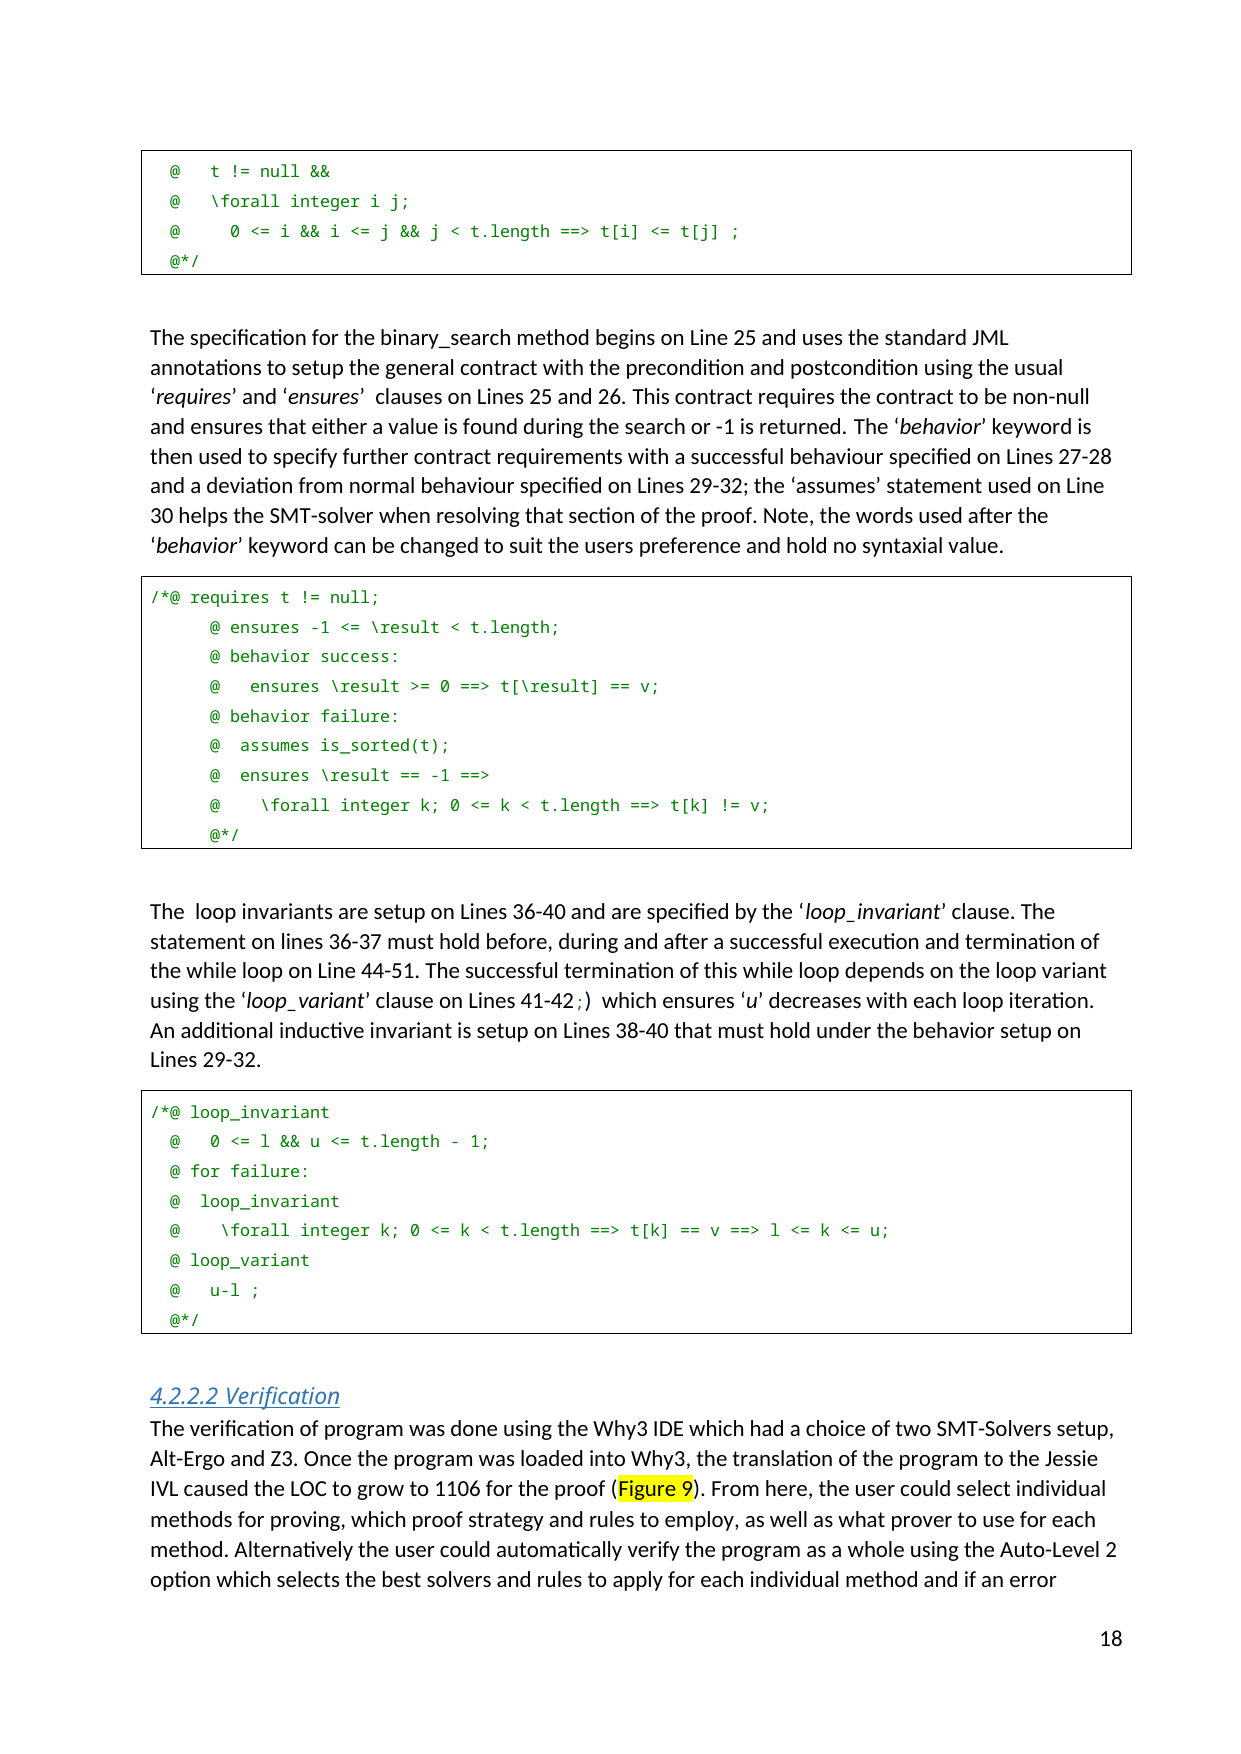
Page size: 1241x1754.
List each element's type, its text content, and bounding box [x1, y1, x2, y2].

text @*/ [142, 813, 1131, 848]
text @ u-l ; [150, 1271, 1122, 1298]
text @*/ [142, 1298, 1131, 1333]
text @ ensures -1 <= \result < t.length; [150, 608, 1122, 638]
text @ \forall integer i j; [150, 183, 1122, 212]
text @ behavior failure: [150, 697, 1122, 727]
text @ loop_invariant [150, 1182, 1122, 1212]
text The specification for the binary_search method begins on Line 25 and uses the standard JML annotations to setup the general contract with the precondition and postcondition using the usual ‘requires’ and ‘ensures’ clauses on Lines 25 and 26. This contract requires the contract to be non-null and ensures that either a value is found during the search or -1 is returned. The ‘behavior’ keyword is then used to specify further contract requirements with a successful behaviour specified on Lines 27-28 and a deviation from normal behaviour specified on Lines 29-32; the ‘assumes’ statement used on Line 30 helps the SMT-solver when resolving that section of the proof. Note, the words used after the ‘behavior’ keyword can be changed to suit the users preference and hold no syntaxial value. [150, 321, 1122, 559]
text The loop invariants are setup on Lines 36-40 and are specified by the ‘loop_invariant’ clause. The statement on lines 36-37 must hold before, during and after a successful execution and termination of the while loop on Line 44-51. The successful termination of this while loop depends on the loop variant using the ‘loop_variant’ clause on Lines 41-42;) which ensures ‘u’ decreases with each loop iteration. An additional inductive invariant is setup on Lines 38-40 that must hold under the behavior setup on Lines 29-32. [150, 895, 1122, 1073]
text @ \forall integer k; 0 <= k < t.length ==> t[k] != v; [150, 786, 1122, 813]
text @ loop_variant [150, 1242, 1122, 1271]
subtitle 4.2.2.2 Verification [150, 1380, 1122, 1412]
text @*/ [142, 239, 1131, 274]
text @ behavior success: [150, 638, 1122, 668]
text @ 0 <= i && i <= j && j < t.length ==> t[i] <= t[j] ; [150, 212, 1122, 239]
text @ \forall integer k; 0 <= k < t.length ==> t[k] == v ==> l <= k <= u; [150, 1212, 1122, 1242]
text @ 0 <= l && u <= t.length - 1; [150, 1123, 1122, 1153]
text /*@ requires t != null; [142, 577, 1131, 608]
text @ t != null && [142, 151, 1131, 183]
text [150, 1414, 1122, 1593]
text @ for failure: [150, 1153, 1122, 1182]
text @ ensures \result >= 0 ==> t[\result] == v; [150, 668, 1122, 697]
text @ ensures \result == -1 ==> [150, 757, 1122, 786]
text /*@ loop_invariant [142, 1091, 1131, 1123]
text @ assumes is_sorted(t); [150, 727, 1122, 757]
